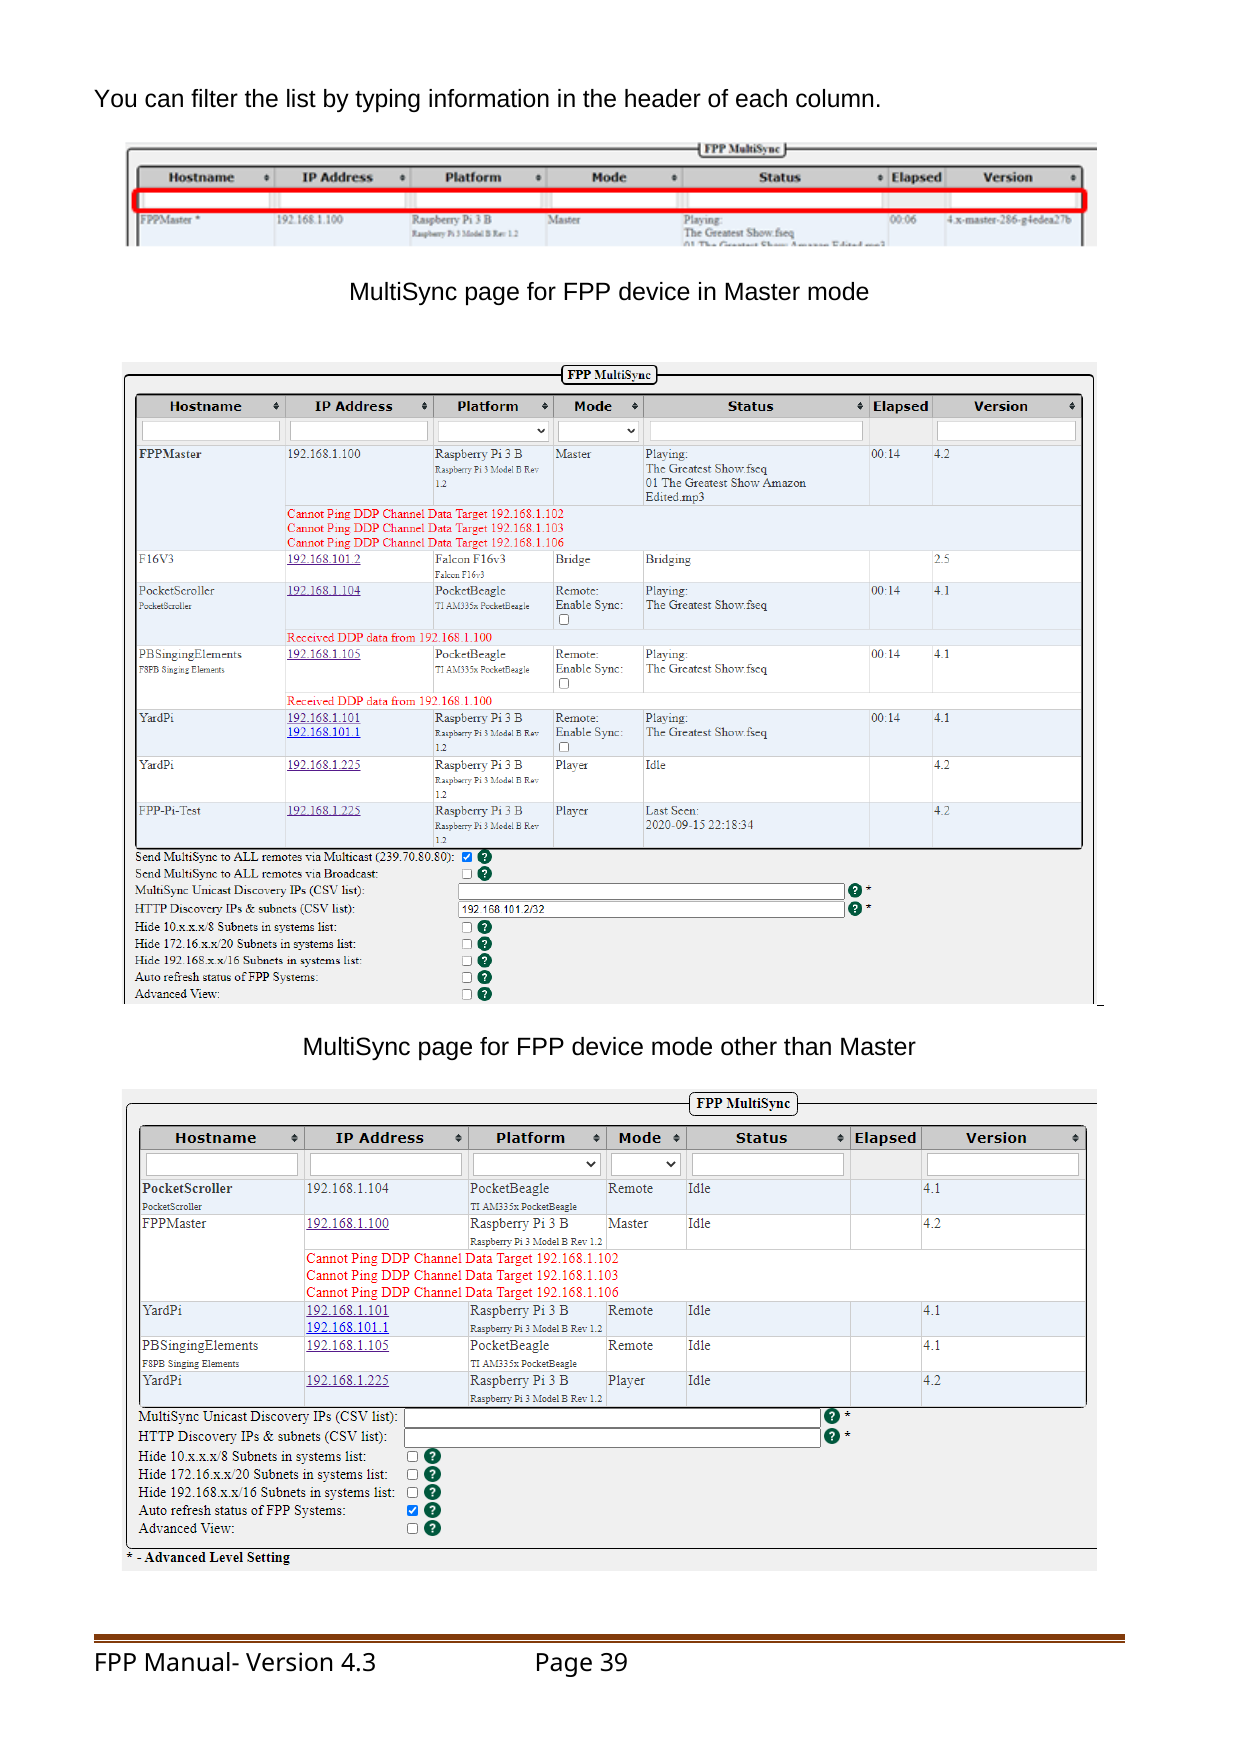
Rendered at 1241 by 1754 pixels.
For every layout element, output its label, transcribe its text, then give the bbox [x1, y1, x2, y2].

picture [121, 362, 1097, 1004]
picture [121, 1089, 1097, 1571]
text MultiSync page for FPP device in Master mode [94, 277, 1125, 305]
text MultiSync page for FPP device mode other than Master [94, 1032, 1125, 1061]
text You can filter the list by typing information in the header of each column. [94, 84, 1125, 113]
picture [121, 141, 1097, 248]
